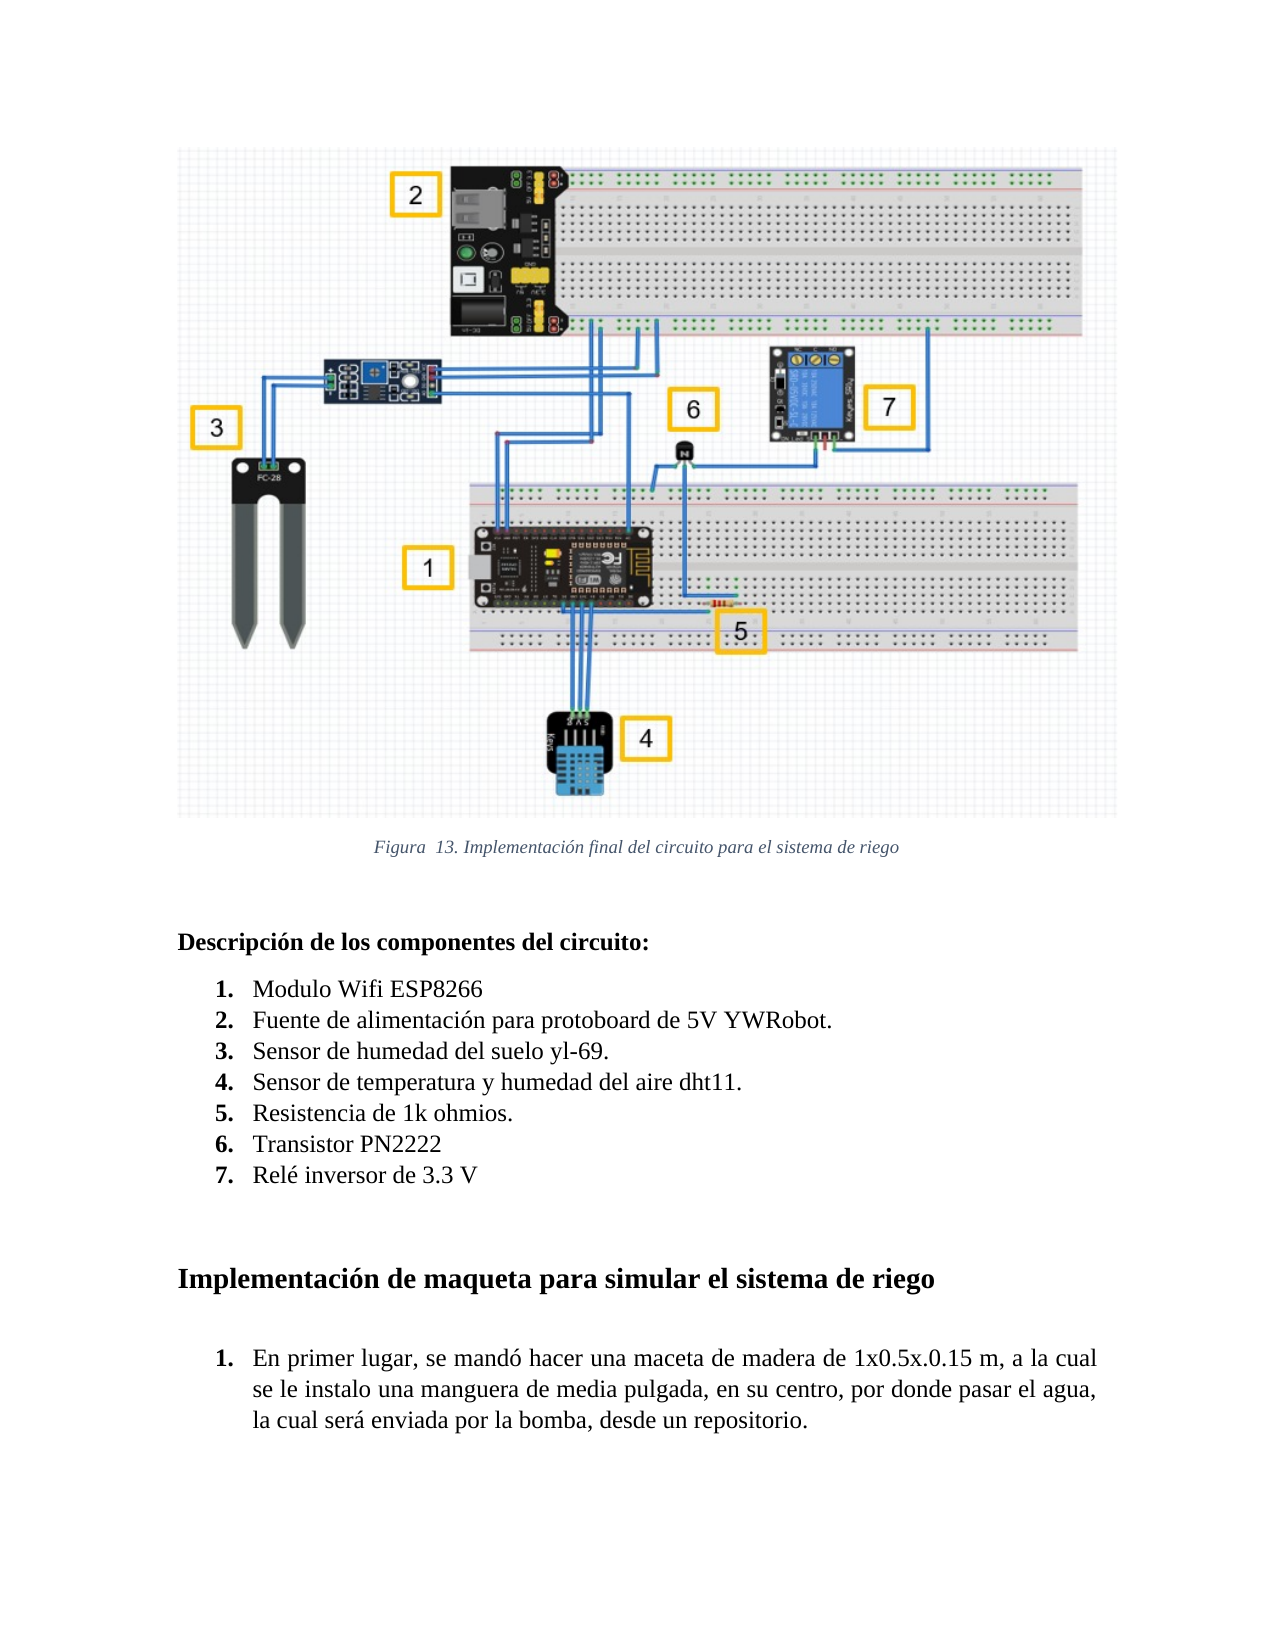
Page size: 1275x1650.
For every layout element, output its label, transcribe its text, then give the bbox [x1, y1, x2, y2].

list Fuente de alimentación para protoboard de 5V YWRobot. [215, 1005, 1098, 1034]
text Figura 13. Implementación final del circuito para el sistema de riego [177, 836, 1098, 858]
subtitle Implementación de maqueta para simular el sistema de riego [177, 1262, 1098, 1295]
list Sensor de temperatura y humedad del aire dht11. [215, 1067, 1098, 1096]
list Transistor PN2222 [215, 1129, 1098, 1158]
picture [177, 147, 1118, 818]
list Sensor de humedad del suelo yl-69. [215, 1036, 1098, 1065]
list Resistencia de 1k ohmios. [215, 1098, 1098, 1127]
list Modulo Wifi ESP8266 [215, 974, 1098, 1003]
list En primer lugar, se mandó hacer una maceta de madera de 1x0.5x.0.15 m, a la cual se le instalo una manguera de media pulgada, en su centro, por donde pasar el agua, la cual será enviada por la bomba, desde un repositorio. [215, 1343, 1098, 1434]
text Descripción de los componentes del circuito: [177, 927, 1098, 955]
list Relé inversor de 3.3 V [215, 1161, 1098, 1189]
